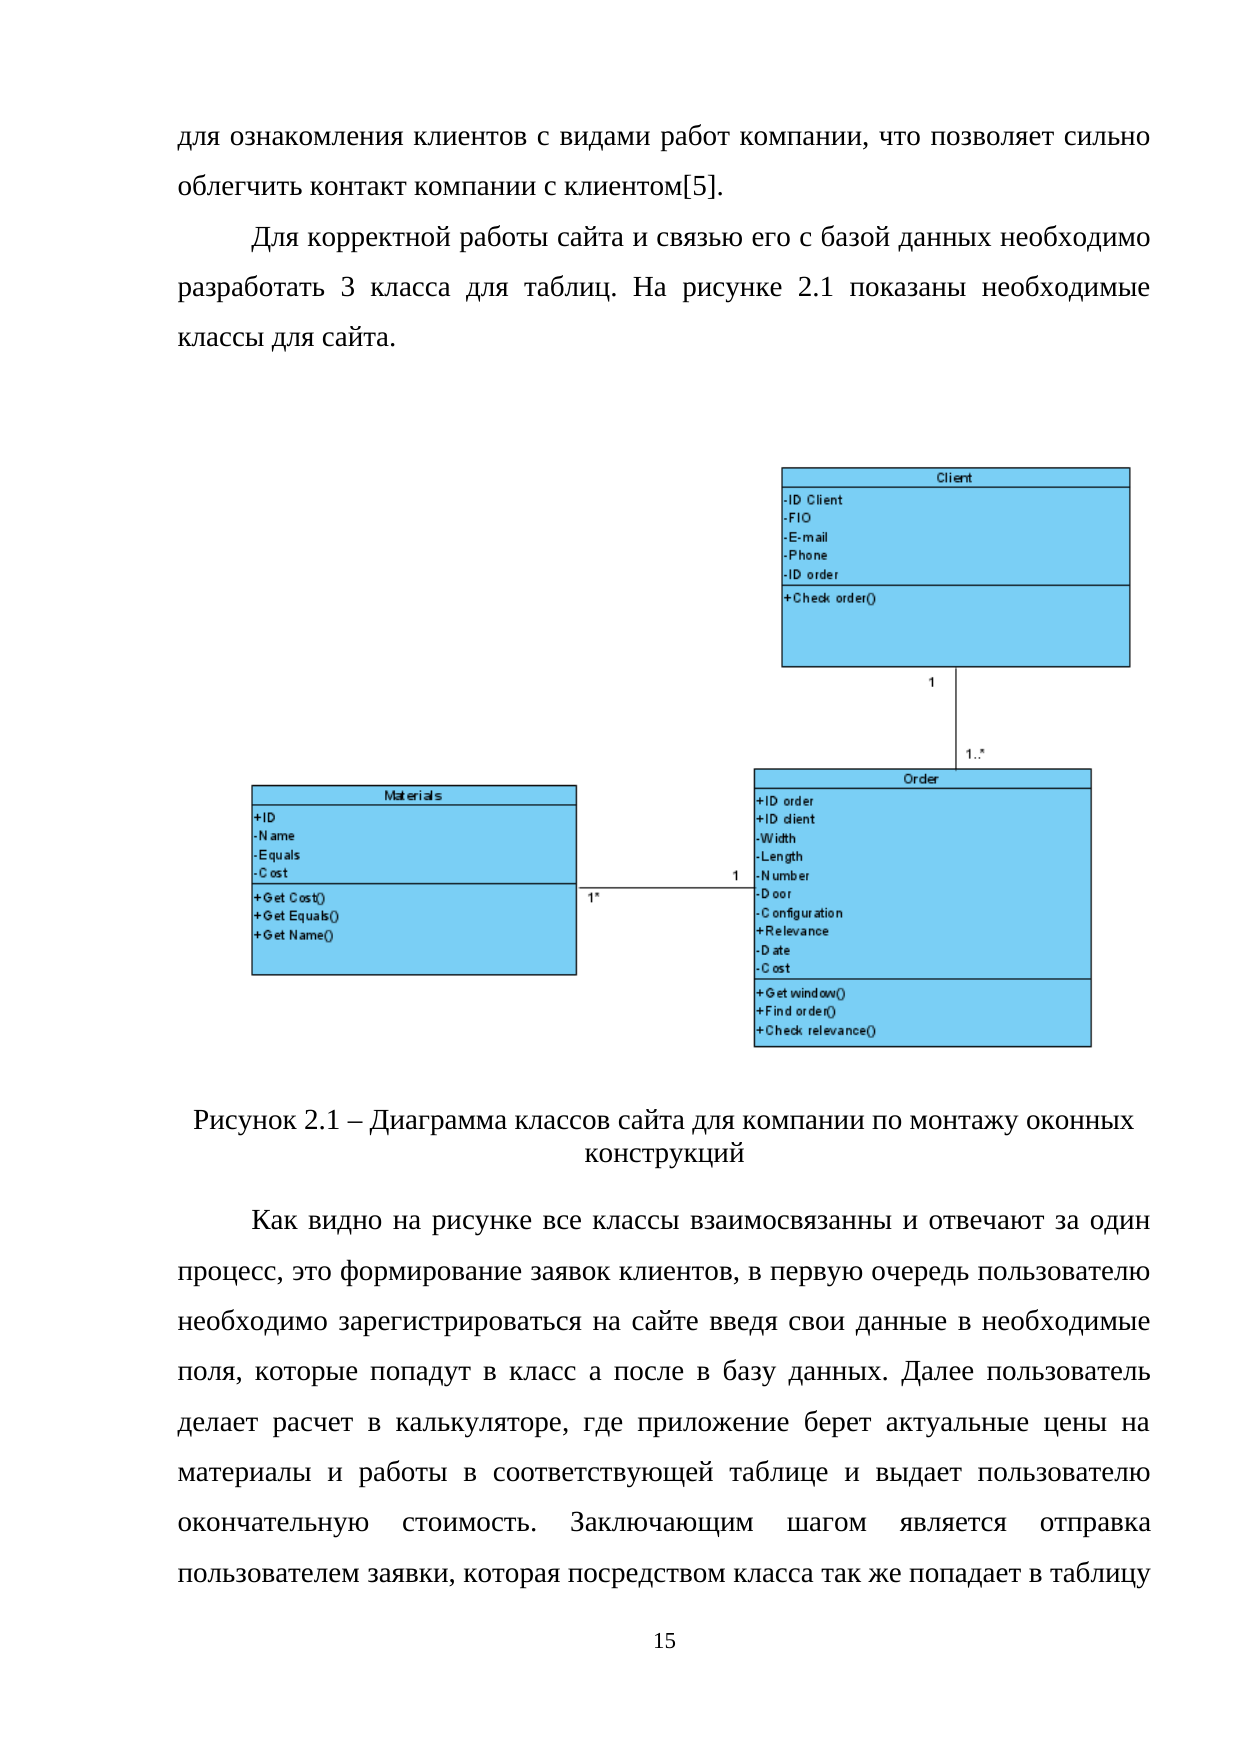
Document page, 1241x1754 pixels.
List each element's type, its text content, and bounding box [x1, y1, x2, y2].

text Для корректной работы сайта и связью его с базой данных необходимо разработать 3 класса для таблиц. На рисунке 2.1 показаны необходимые классы для сайта. [177, 219, 1152, 353]
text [177, 1202, 1152, 1588]
text Рисунок 2.1 – Диаграмма классов сайта для компании по монтажу оконных конструкций [176, 1102, 1152, 1169]
picture [177, 420, 1168, 1089]
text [177, 118, 1152, 202]
